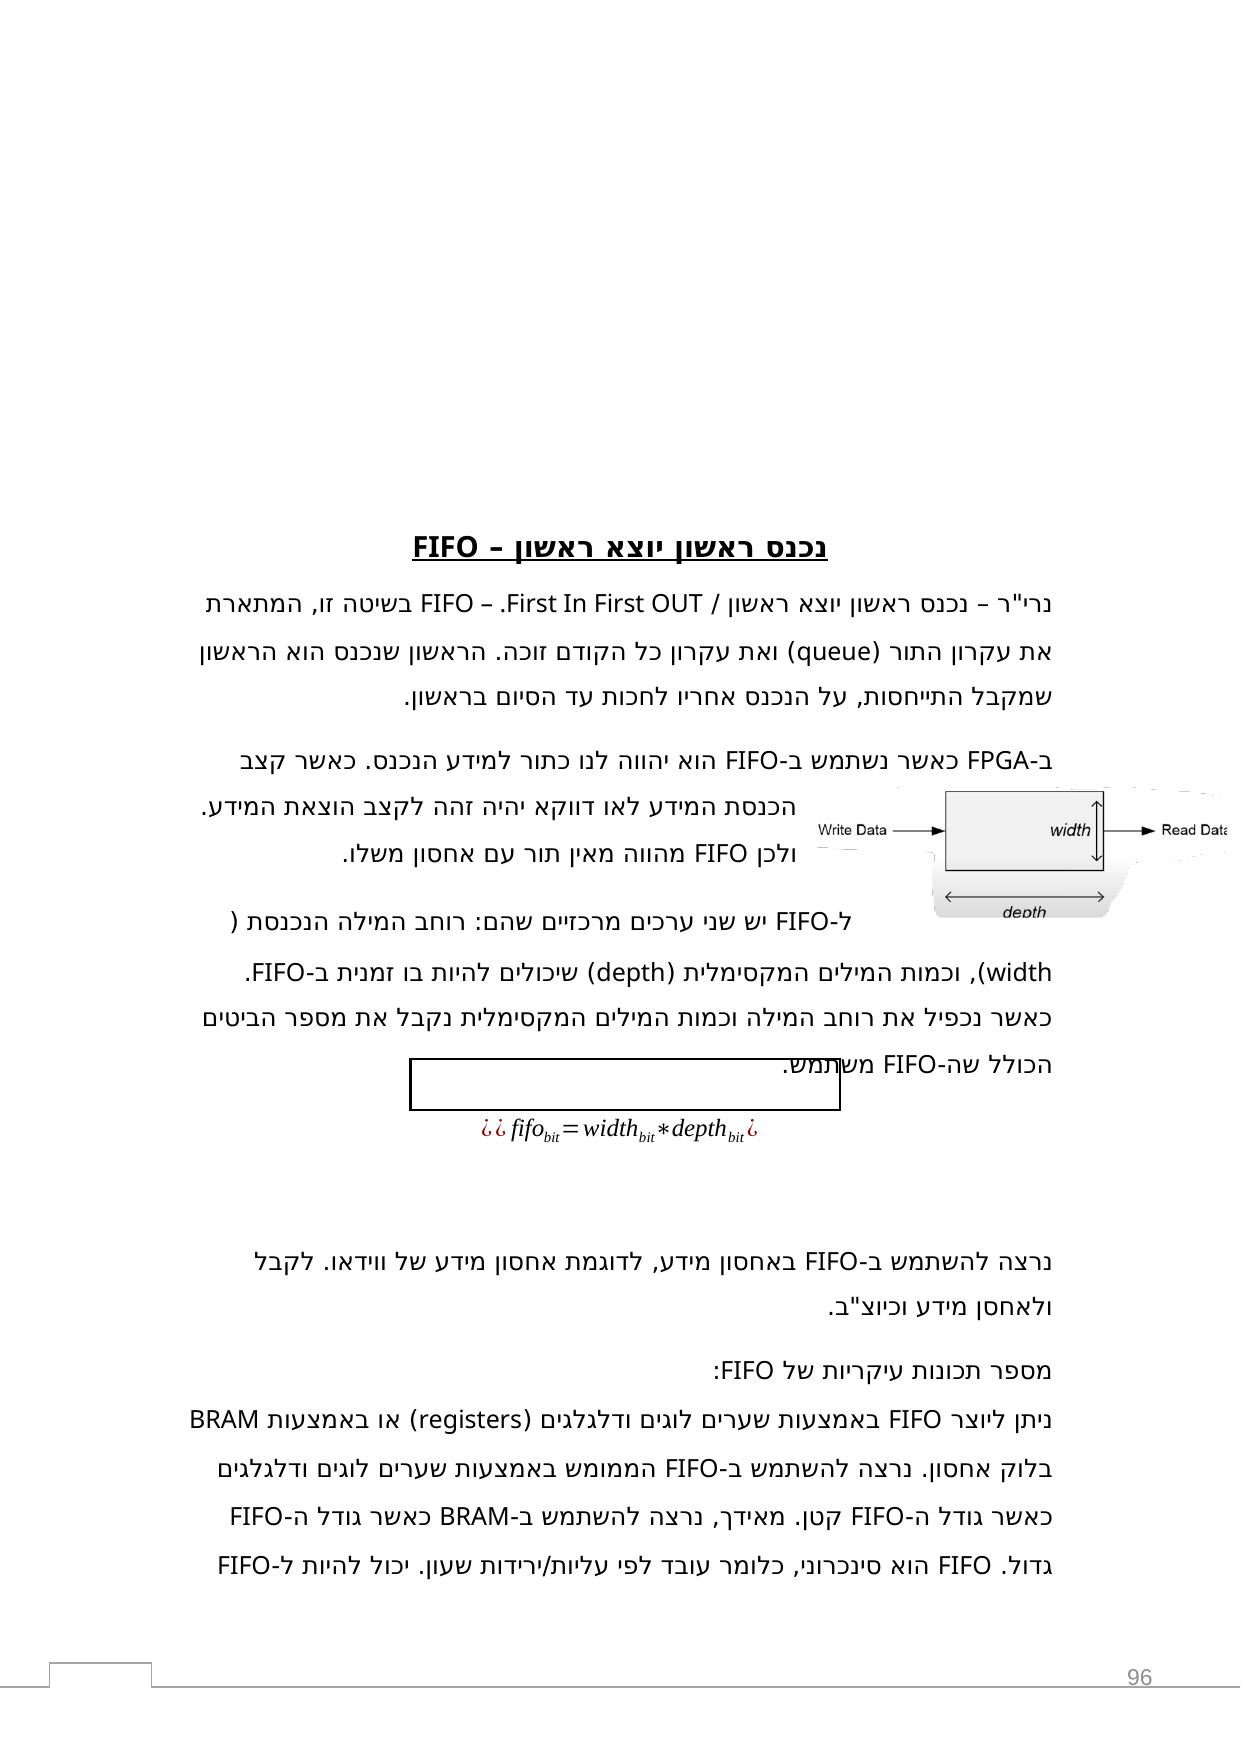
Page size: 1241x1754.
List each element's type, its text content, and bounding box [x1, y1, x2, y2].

text נרצה להשתמש ב-FIFO באחסון מידע, לדוגמת אחסון מידע של ווידאו. לקבל ולאחסן מידע וכיוצ"ב. [187, 1237, 1053, 1314]
text ל-FIFO יש שני ערכים מרכזיים שהם: רוחב המילה הנכנסת (width), וכמות המילים המקסימלית (depth) שיכולים להיות בו זמנית ב-FIFO. כאשר נכפיל את רוחב המילה וכמות המילים המקסימלית נקבל את מספר הביטים הכולל שה-FIFO משתמש. [187, 901, 1053, 1076]
text נרי"ר – נכנס ראשון יוצא ראשון / FIFO – .First In First OUT בשיטה זו, המתארת את עקרון התור (queue) ואת עקרון כל הקודם זוכה. הראשון שנכנס הוא הראשון שמקבל התייחסות, על הנכנס אחריו לחכות עד הסיום בראשון. [187, 585, 1053, 712]
text ב-FPGA כאשר נשתמש ב-FIFO הוא יהווה לנו כתור למידע הנכנס. כאשר קצב הכנסת המידע לאו דווקא יהיה זהה לקצב הוצאת המידע. ולכן FIFO מהווה מאין תור עם אחסון משלו. [187, 743, 1053, 869]
subtitle נכנס ראשון יוצא ראשון – FIFO [187, 526, 1053, 566]
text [187, 1346, 1053, 1574]
